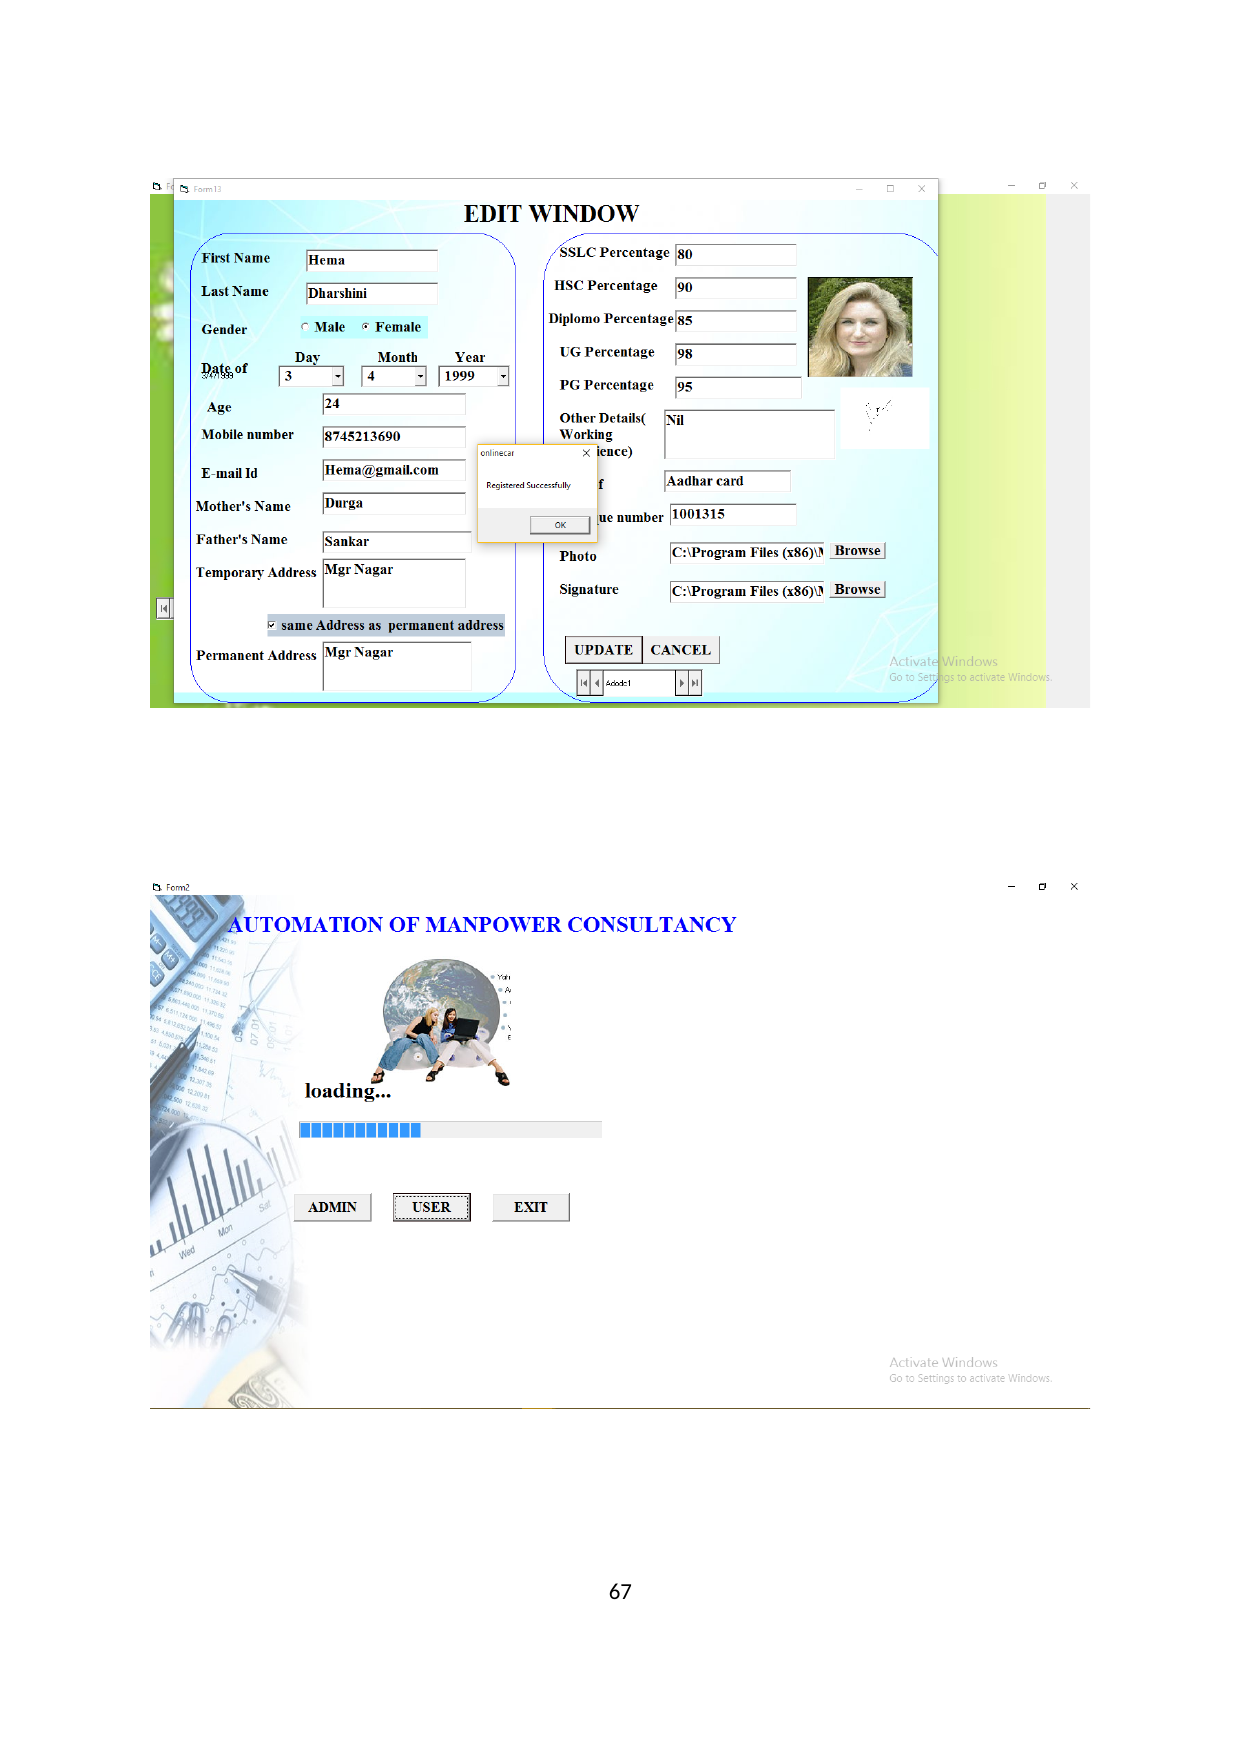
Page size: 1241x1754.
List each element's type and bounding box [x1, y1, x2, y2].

picture [150, 880, 1091, 1409]
picture [150, 178, 1091, 708]
